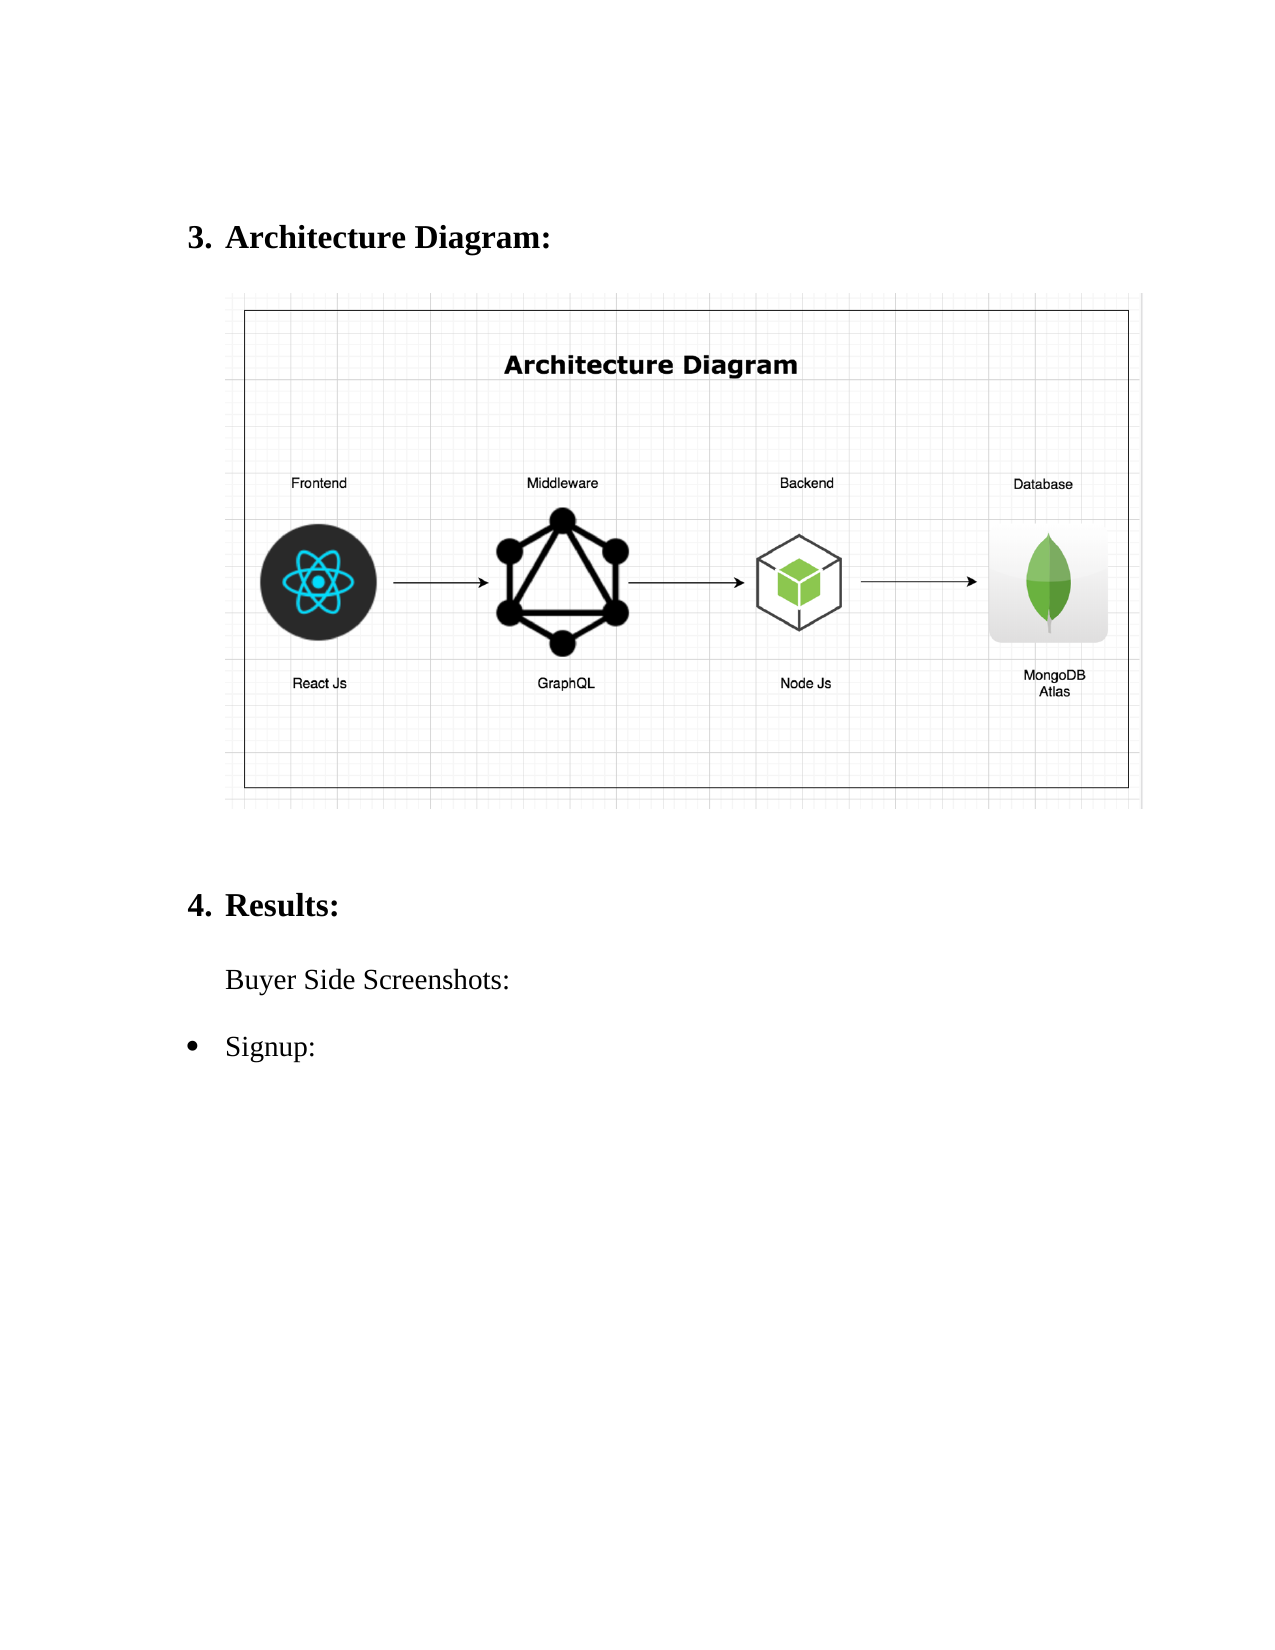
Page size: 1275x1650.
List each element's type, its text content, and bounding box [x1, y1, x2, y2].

list Results: [187, 885, 1125, 924]
list Signup: [187, 1029, 1125, 1063]
list Buyer Side Screenshots: [225, 962, 1125, 996]
list Architecture Diagram: [187, 217, 1125, 255]
picture [225, 293, 1144, 809]
